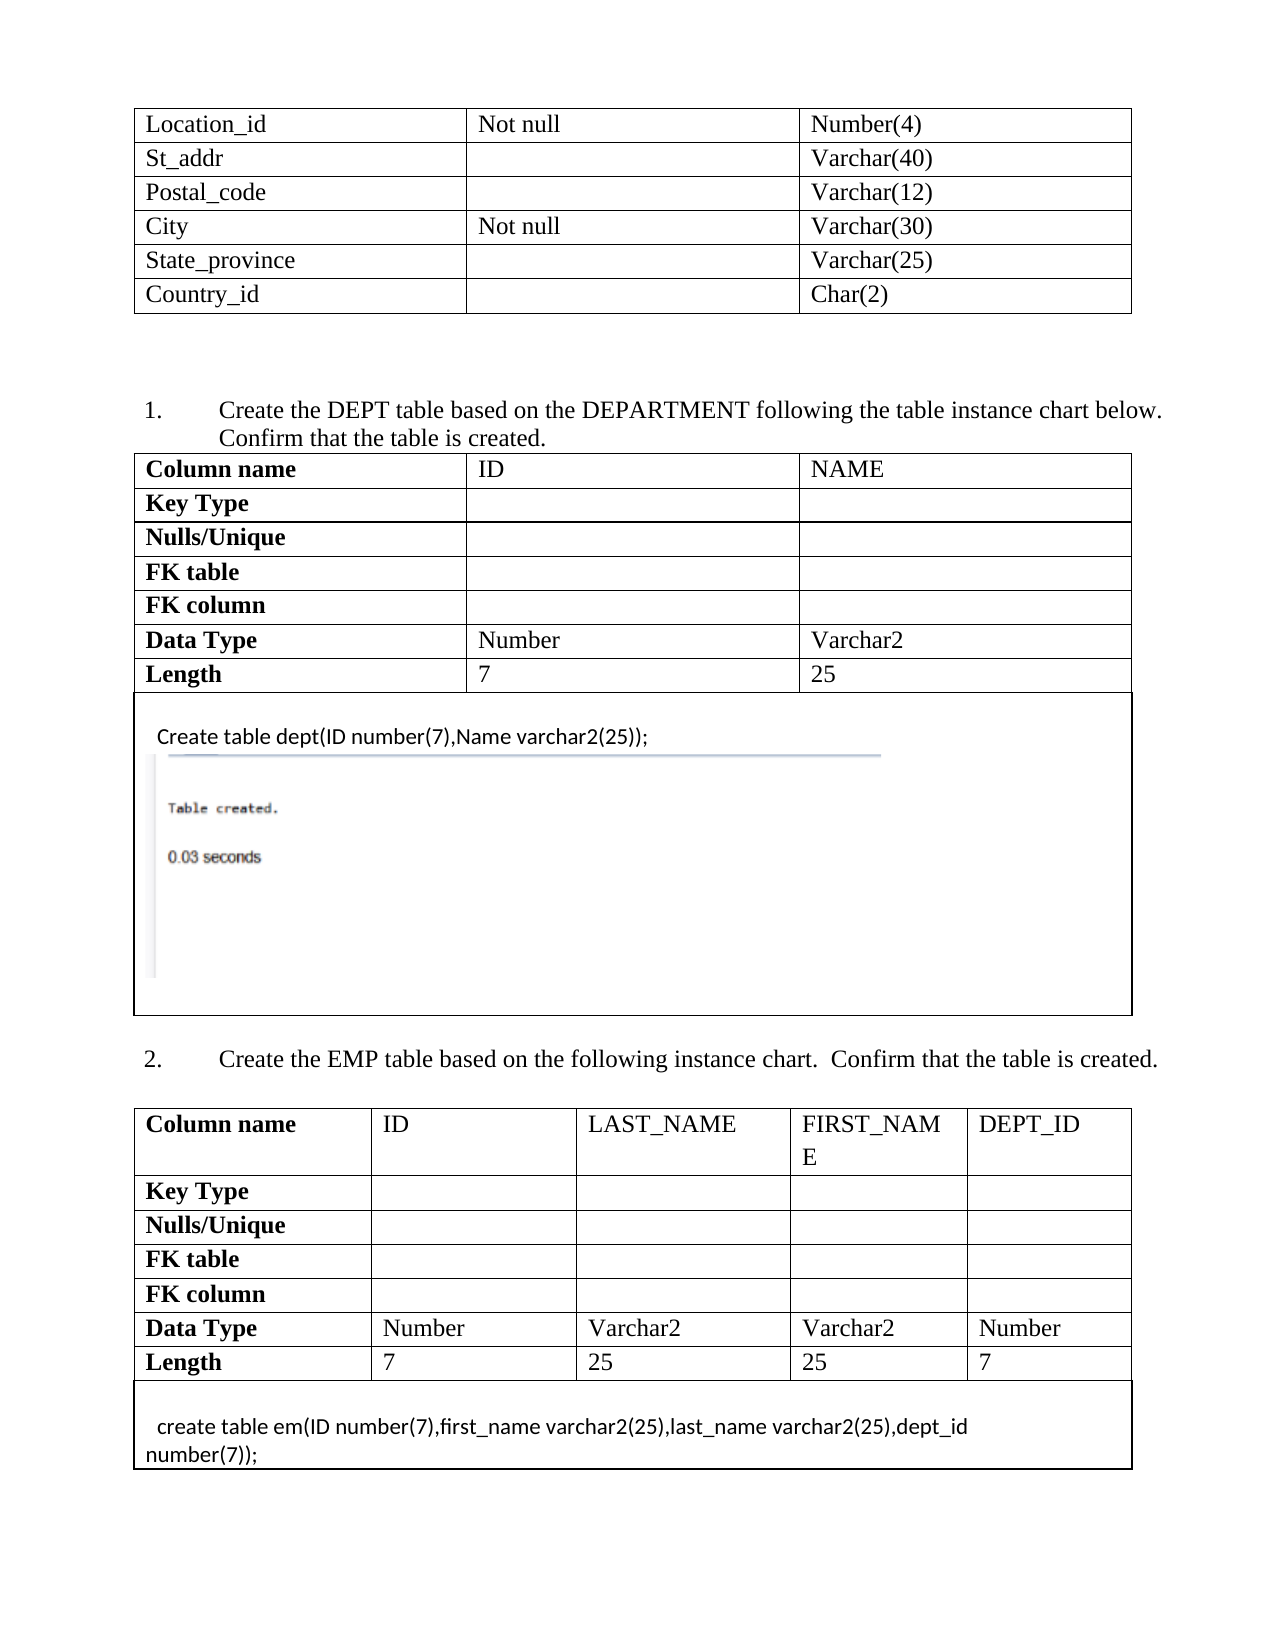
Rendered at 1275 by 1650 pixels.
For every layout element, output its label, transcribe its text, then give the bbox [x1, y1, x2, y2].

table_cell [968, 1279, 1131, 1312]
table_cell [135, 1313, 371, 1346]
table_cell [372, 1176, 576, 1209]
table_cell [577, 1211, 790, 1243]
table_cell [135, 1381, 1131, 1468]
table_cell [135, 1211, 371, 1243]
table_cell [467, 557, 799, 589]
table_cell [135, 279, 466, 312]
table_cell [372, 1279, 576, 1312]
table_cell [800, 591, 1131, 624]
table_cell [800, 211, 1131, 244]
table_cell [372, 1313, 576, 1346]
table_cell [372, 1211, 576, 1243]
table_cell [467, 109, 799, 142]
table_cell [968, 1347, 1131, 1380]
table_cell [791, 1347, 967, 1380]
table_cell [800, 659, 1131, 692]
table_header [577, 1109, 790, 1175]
picture [145, 754, 882, 978]
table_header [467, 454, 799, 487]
list Create the EMP table based on the following instance chart. Confirm that the table is created. [143, 1045, 1163, 1073]
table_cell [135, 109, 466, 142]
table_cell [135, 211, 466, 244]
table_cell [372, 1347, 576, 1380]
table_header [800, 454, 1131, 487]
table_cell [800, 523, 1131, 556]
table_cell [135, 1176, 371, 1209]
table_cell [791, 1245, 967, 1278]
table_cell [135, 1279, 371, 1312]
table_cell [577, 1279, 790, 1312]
list Create the DEPT table based on the DEPARTMENT following the table instance chart below. Confirm that the table is created. [143, 396, 1163, 452]
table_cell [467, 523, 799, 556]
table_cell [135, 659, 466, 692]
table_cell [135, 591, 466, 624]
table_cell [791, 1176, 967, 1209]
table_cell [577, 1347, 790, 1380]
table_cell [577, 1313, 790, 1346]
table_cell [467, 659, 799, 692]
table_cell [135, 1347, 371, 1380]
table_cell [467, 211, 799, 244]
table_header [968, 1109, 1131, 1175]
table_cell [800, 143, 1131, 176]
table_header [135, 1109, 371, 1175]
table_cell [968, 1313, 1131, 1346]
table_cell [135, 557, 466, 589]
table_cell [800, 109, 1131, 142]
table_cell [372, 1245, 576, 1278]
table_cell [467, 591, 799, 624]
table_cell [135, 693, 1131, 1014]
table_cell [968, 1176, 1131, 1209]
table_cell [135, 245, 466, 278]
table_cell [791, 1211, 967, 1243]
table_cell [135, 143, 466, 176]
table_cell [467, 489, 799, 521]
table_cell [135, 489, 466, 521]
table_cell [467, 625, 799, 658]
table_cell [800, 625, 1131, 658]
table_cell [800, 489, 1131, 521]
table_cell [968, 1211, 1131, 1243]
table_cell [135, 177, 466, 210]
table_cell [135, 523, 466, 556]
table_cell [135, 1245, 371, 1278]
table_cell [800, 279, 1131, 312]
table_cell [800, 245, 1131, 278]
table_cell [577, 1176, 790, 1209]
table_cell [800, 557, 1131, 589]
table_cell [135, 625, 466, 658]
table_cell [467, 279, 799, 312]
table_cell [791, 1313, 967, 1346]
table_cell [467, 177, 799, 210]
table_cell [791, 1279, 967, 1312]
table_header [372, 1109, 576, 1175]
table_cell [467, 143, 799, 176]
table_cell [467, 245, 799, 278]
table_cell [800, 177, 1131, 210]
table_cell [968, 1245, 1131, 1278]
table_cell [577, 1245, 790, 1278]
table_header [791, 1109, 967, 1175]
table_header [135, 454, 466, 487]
